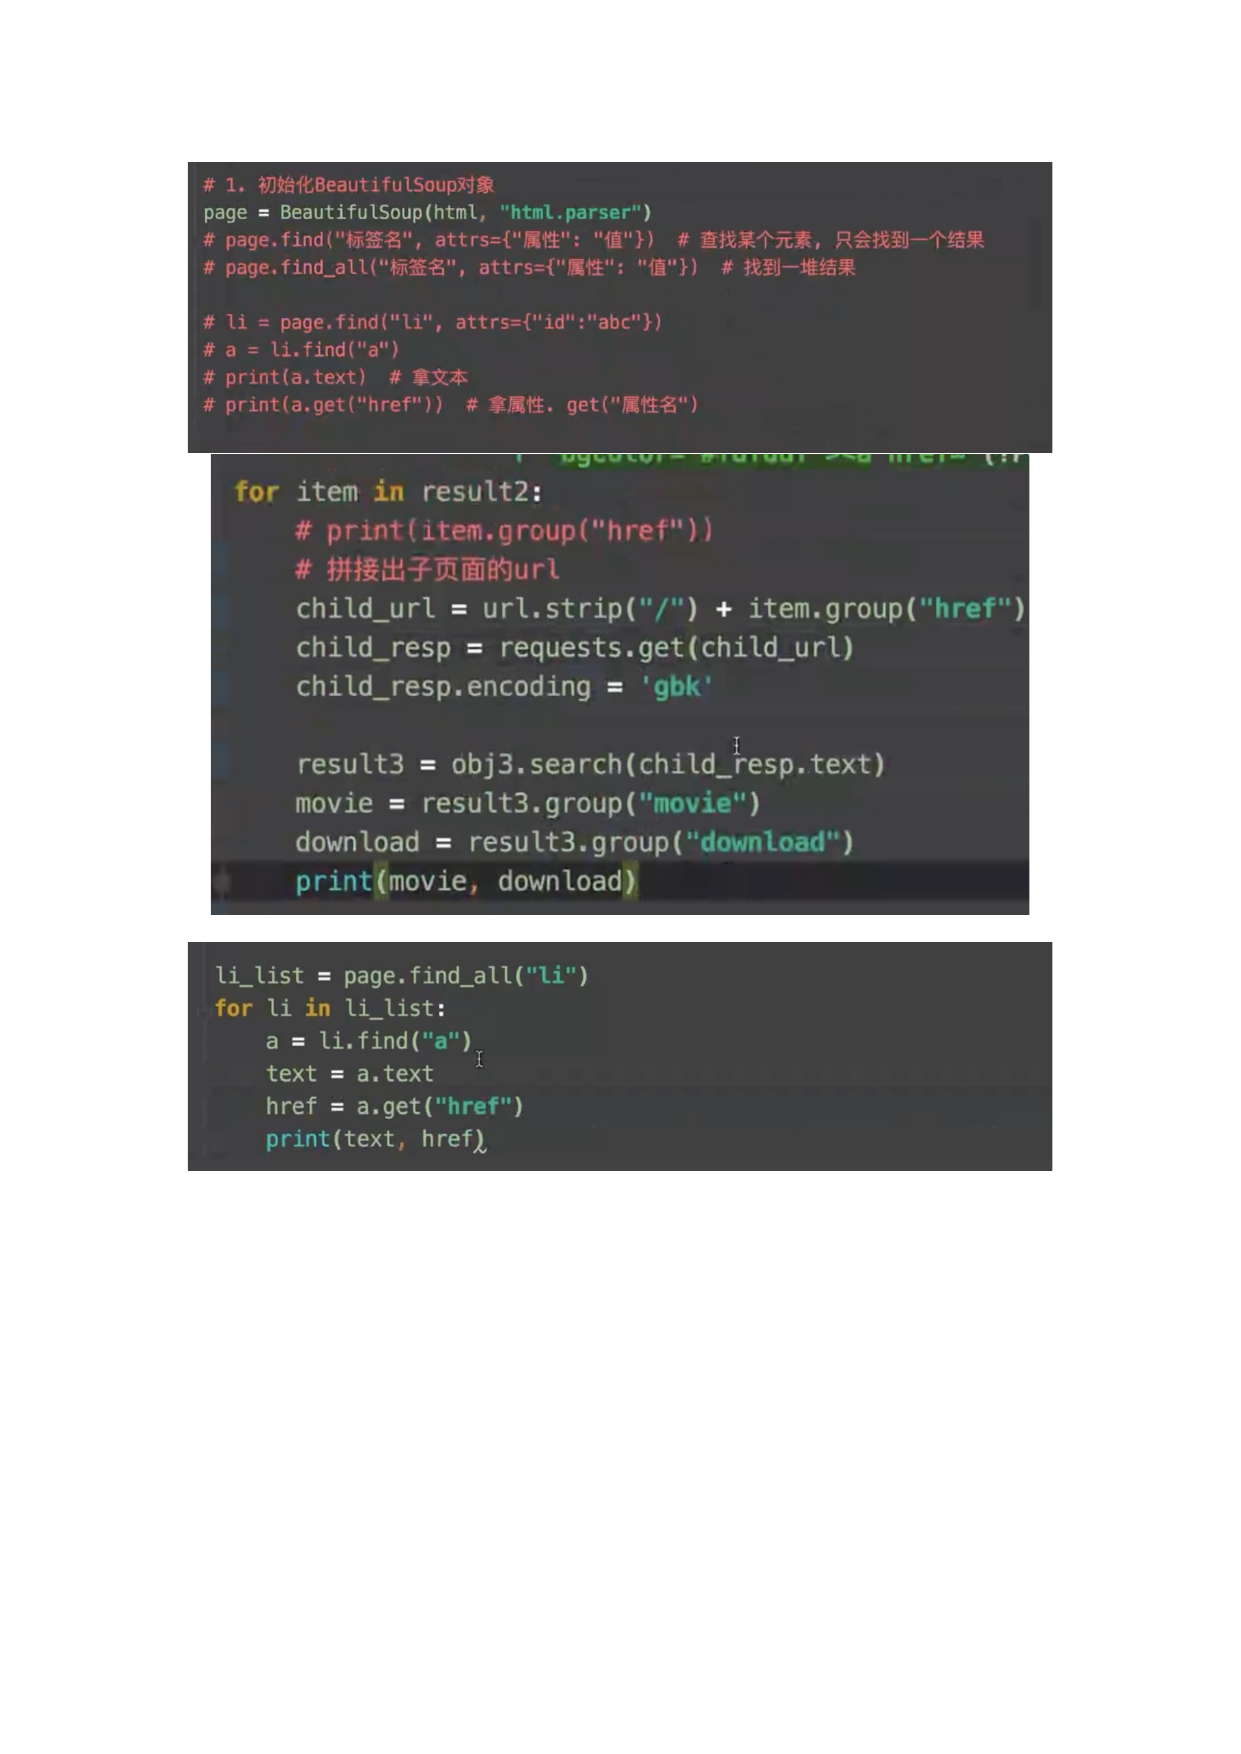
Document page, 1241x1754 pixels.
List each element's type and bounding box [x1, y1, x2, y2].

picture [187, 162, 1053, 453]
picture [187, 942, 1053, 1171]
picture [210, 454, 1030, 915]
